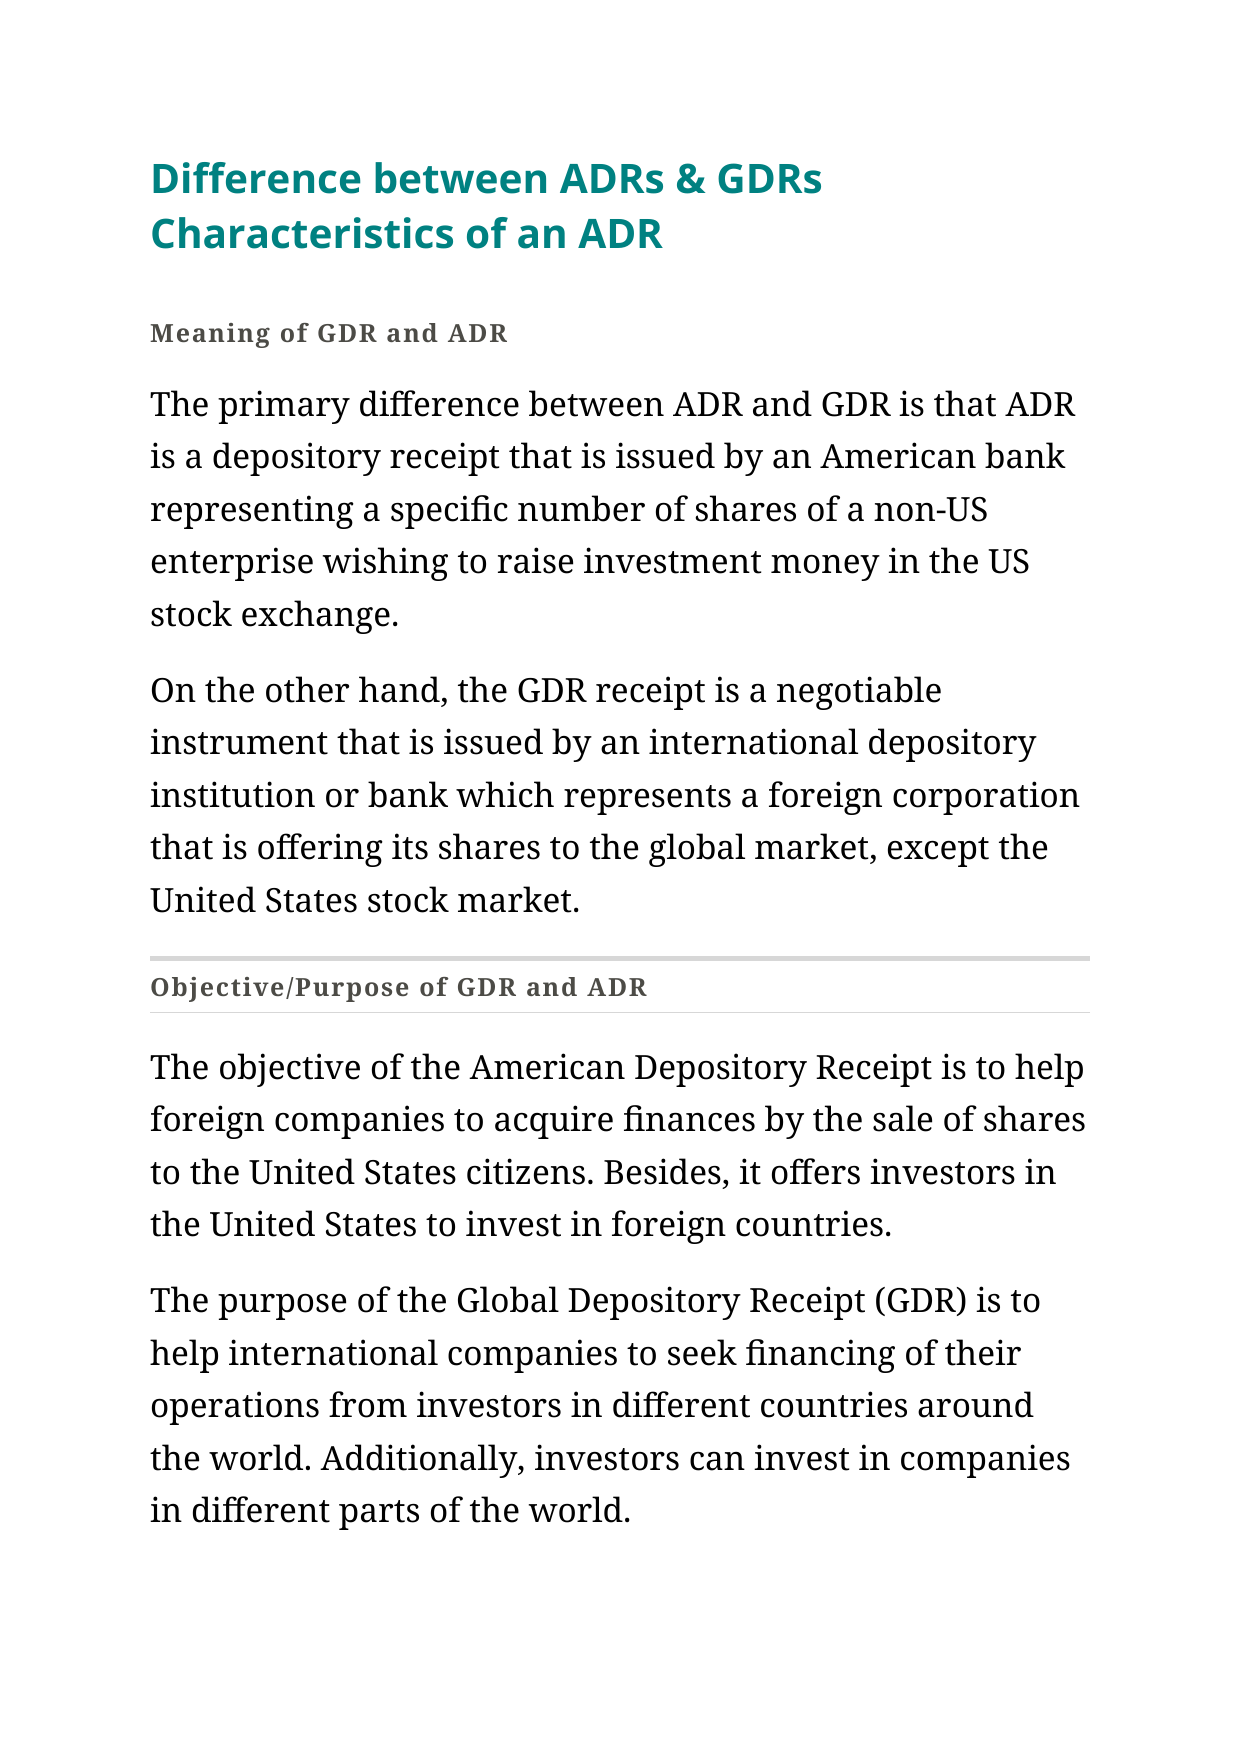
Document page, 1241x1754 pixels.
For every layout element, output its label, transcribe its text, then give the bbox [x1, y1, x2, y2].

text Meaning of GDR and ADR [150, 316, 1090, 350]
text The objective of the American Depository Receipt is to help foreign companies to acquire finances by the sale of shares to the United States citizens. Besides, it offers investors in the United States to invest in foreign countries. [150, 1037, 1090, 1247]
text Difference between ADRs & GDRs [150, 150, 1090, 205]
text On the other hand, the GDR receipt is a negotiable instrument that is issued by an international depository institution or bank which represents a foreign corporation that is offering its shares to the global market, except the United States stock market. [150, 659, 1090, 922]
text Objective/Purpose of GDR and ADR [150, 961, 1090, 1012]
text The primary difference between ADR and GDR is that ADR is a depository receipt that is issued by an American bank representing a specific number of shares of a non-US enterprise wishing to raise investment money in the US stock exchange. [150, 373, 1090, 636]
text Characteristics of an ADR [150, 205, 1090, 261]
text The purpose of the Global Depository Receipt (GDR) is to help international companies to seek financing of their operations from investors in different countries around the world. Additionally, investors can invest in companies in different parts of the world. [150, 1270, 1090, 1533]
